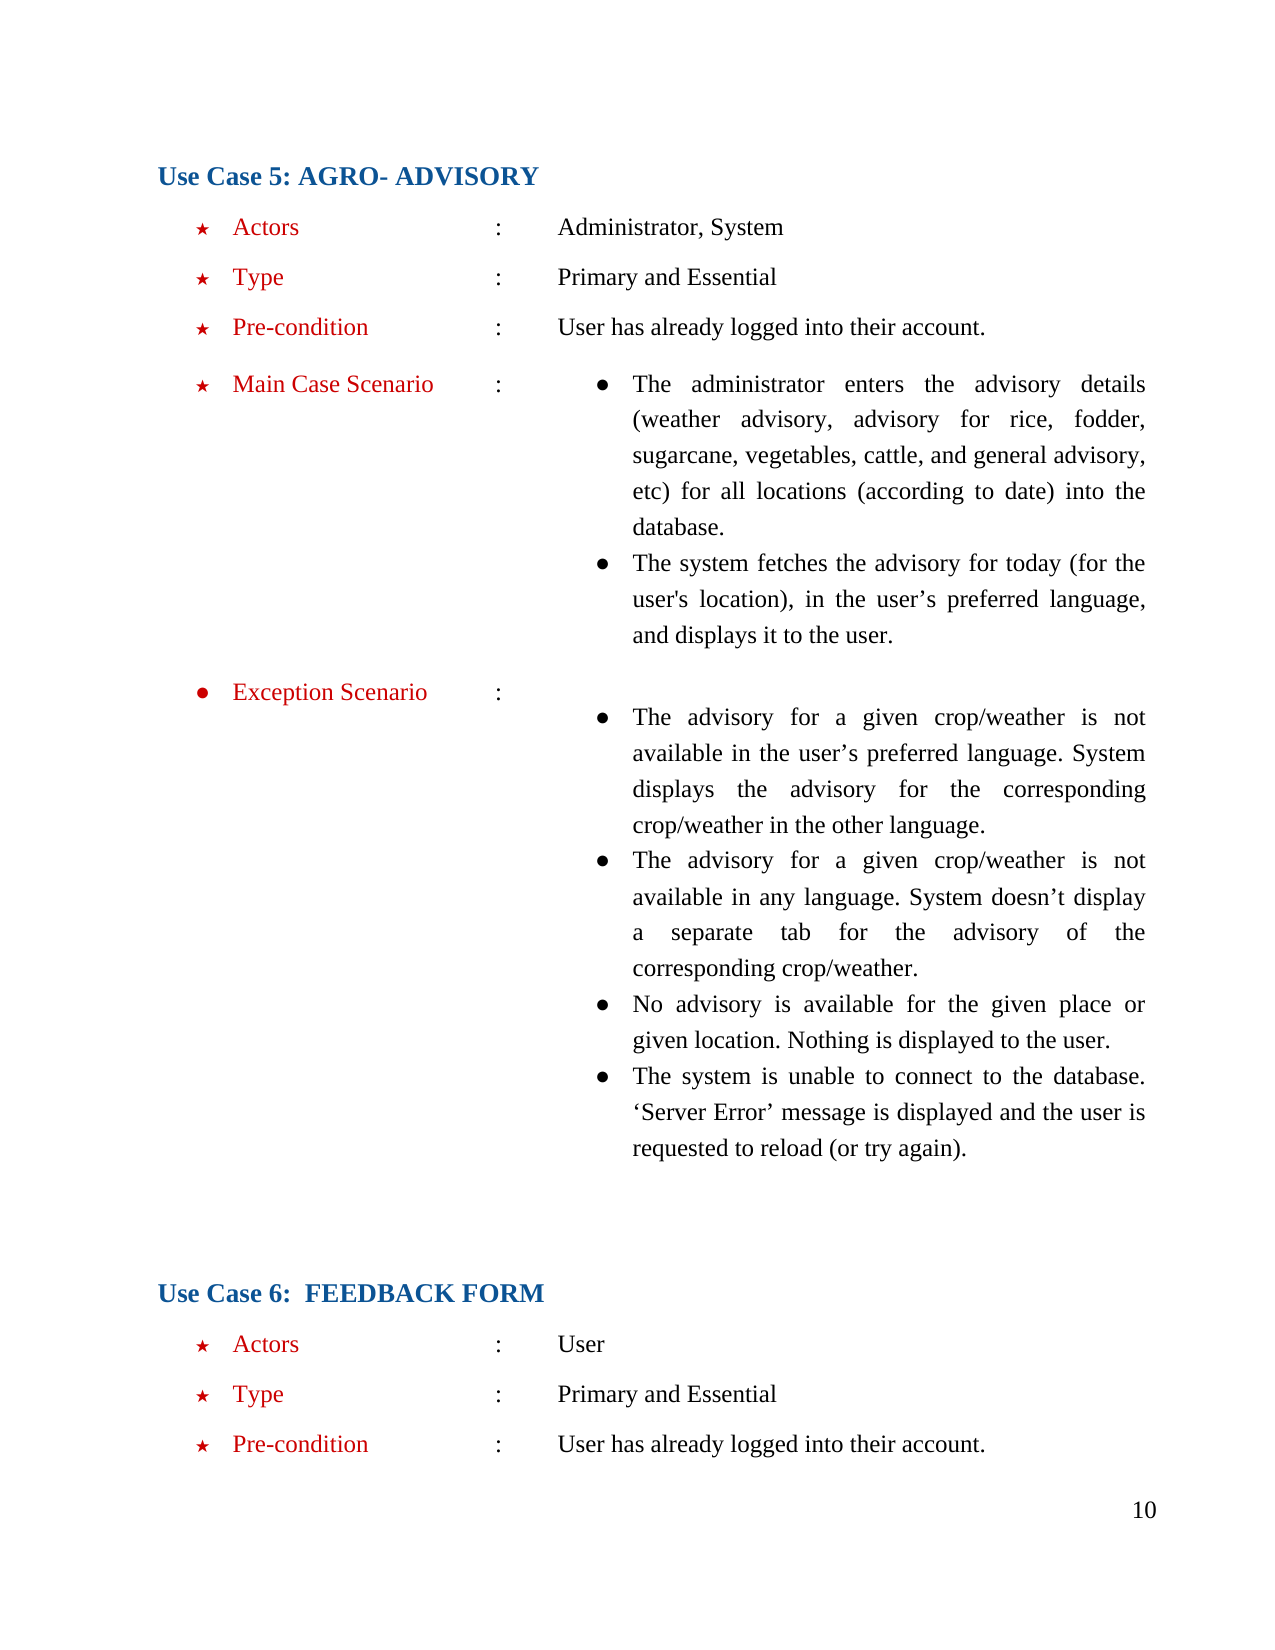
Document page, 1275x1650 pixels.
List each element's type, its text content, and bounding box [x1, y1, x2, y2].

table_cell Pre-condition [147, 302, 484, 358]
table_cell Administrator, System [547, 202, 1156, 252]
table_cell Exception Scenario [147, 666, 484, 1204]
table_cell : [485, 1419, 547, 1475]
table_cell Primary and Essential [547, 252, 1156, 302]
table_cell : [485, 302, 547, 358]
table_header Use Case 6: FEEDBACK FORM [147, 1267, 1156, 1319]
table_cell : [485, 358, 547, 666]
table_cell The administrator enters the advisory details (weather advisory, advisory for rice, fodder, sugarcane, vegetables, cattle, and general advisory, etc) for all locations (according to date) into the database. The system fetches the advisory for today (for the user's location), in the user’s preferred language, and displays it to the user. [547, 358, 1156, 666]
table_cell : [485, 1369, 547, 1419]
table_cell Actors [147, 202, 484, 252]
table_cell Actors [147, 1319, 484, 1369]
table_cell : [485, 202, 547, 252]
table_cell : [485, 666, 547, 1204]
table_cell : [485, 252, 547, 302]
table_cell User has already logged into their account. [547, 1419, 1156, 1475]
table_cell Type [147, 252, 484, 302]
table_cell The advisory for a given crop/weather is not available in the user’s preferred language. System displays the advisory for the corresponding crop/weather in the other language. The advisory for a given crop/weather is not available in any language. System doesn’t display a separate tab for the advisory of the corresponding crop/weather. No advisory is available for the given place or given location. Nothing is displayed to the user. The system is unable to connect to the database. ‘Server Error’ message is displayed and the user is requested to reload (or try again). [547, 666, 1156, 1204]
table_cell Primary and Essential [547, 1369, 1156, 1419]
table_cell User [547, 1319, 1156, 1369]
table_cell User has already logged into their account. [547, 302, 1156, 358]
table_cell Pre-condition [147, 1419, 484, 1475]
table_cell Type [147, 1369, 484, 1419]
table_cell Main Case Scenario [147, 358, 484, 666]
table_header Use Case 5: AGRO- ADVISORY [147, 150, 1156, 202]
table_cell : [485, 1319, 547, 1369]
